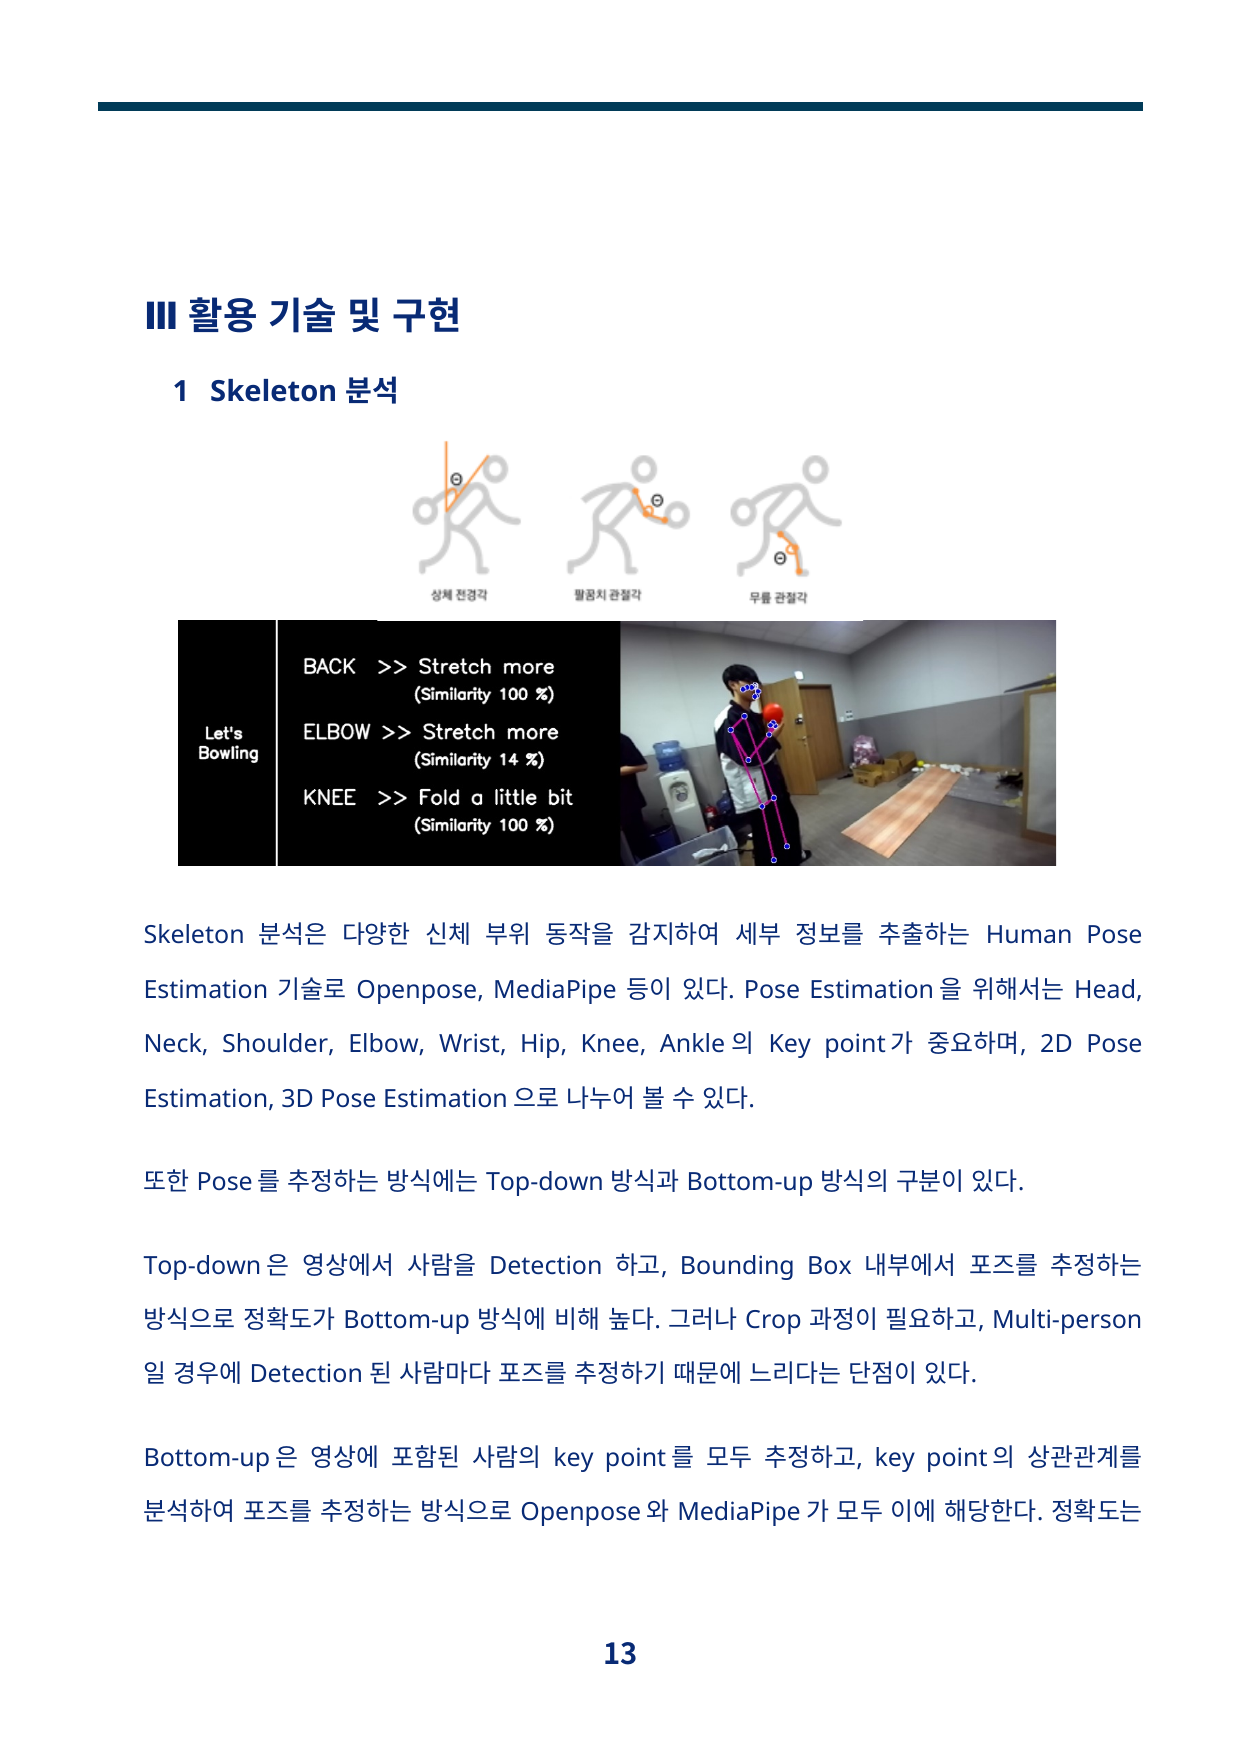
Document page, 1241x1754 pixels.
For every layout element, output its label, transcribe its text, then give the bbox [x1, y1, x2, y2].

list Skeleton 분석 [172, 368, 1143, 410]
text Skeleton 분석은 다양한 신체 부위 동작을 감지하여 세부 정보를 추출하는 Human Pose Estimation 기술로 Openpose, MediaPipe 등이 있다. Pose Estimation을 위해서는 Head, Neck, Shoulder, Elbow, Wrist, Hip, Knee, Ankle의 Key point가 중요하며, 2D Pose Estimation, 3D Pose Estimation으로 나누어 볼 수 있다. [143, 915, 1143, 1114]
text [143, 1437, 1143, 1528]
text 또한 Pose를 추정하는 방식에는 Top-down 방식과 Bottom-up 방식의 구분이 있다. [143, 1162, 1143, 1198]
text Top-down은 영상에서 사람을 Detection 하고, Bounding Box 내부에서 포즈를 추정하는 방식으로 정확도가 Bottom-up 방식에 비해 높다. 그러나 Crop 과정이 필요하고, Multi-person 일 경우에 Detection 된 사람마다 포즈를 추정하기 때문에 느리다는 단점이 있다. [143, 1245, 1143, 1390]
text Ⅲ 활용 기술 및 구현 [143, 286, 1143, 341]
picture [178, 433, 1057, 866]
